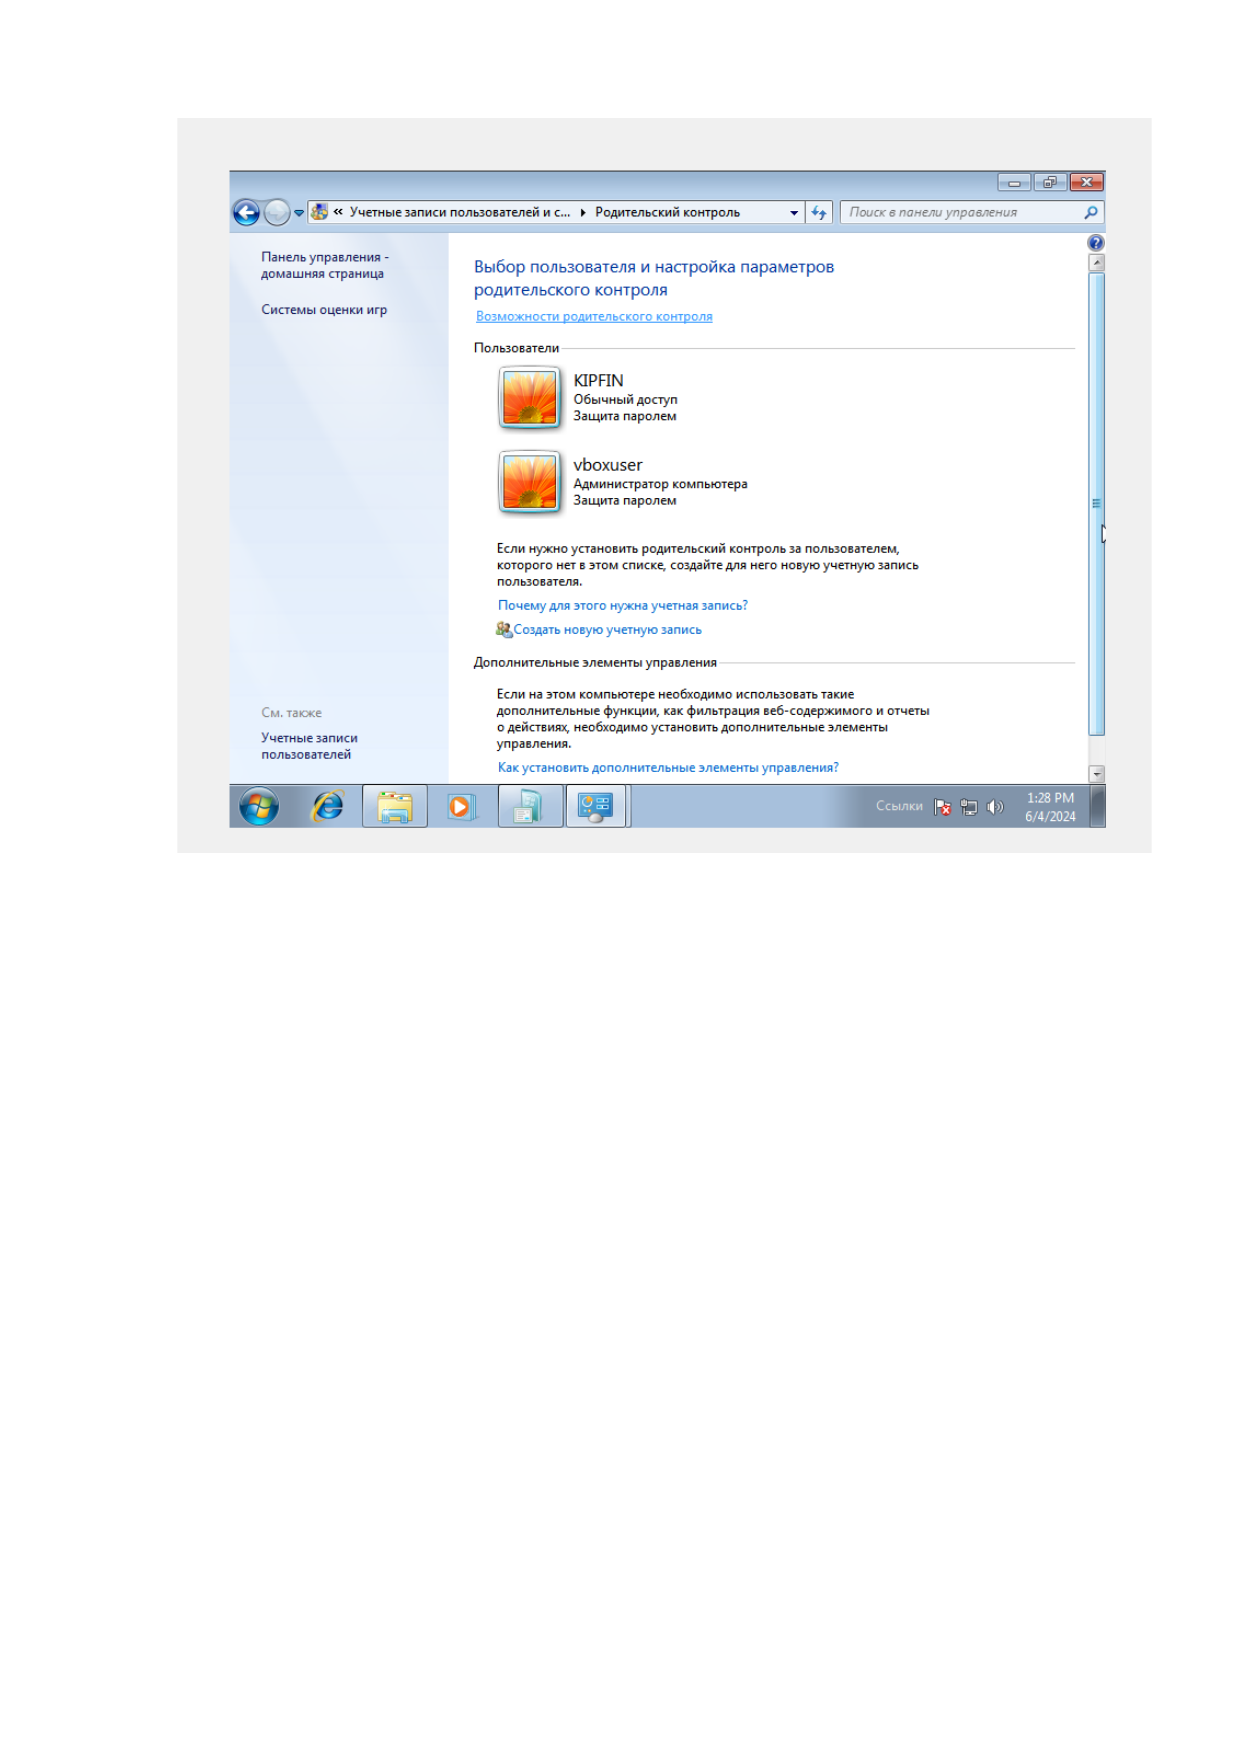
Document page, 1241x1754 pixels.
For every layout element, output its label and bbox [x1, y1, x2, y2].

picture [177, 118, 1152, 853]
